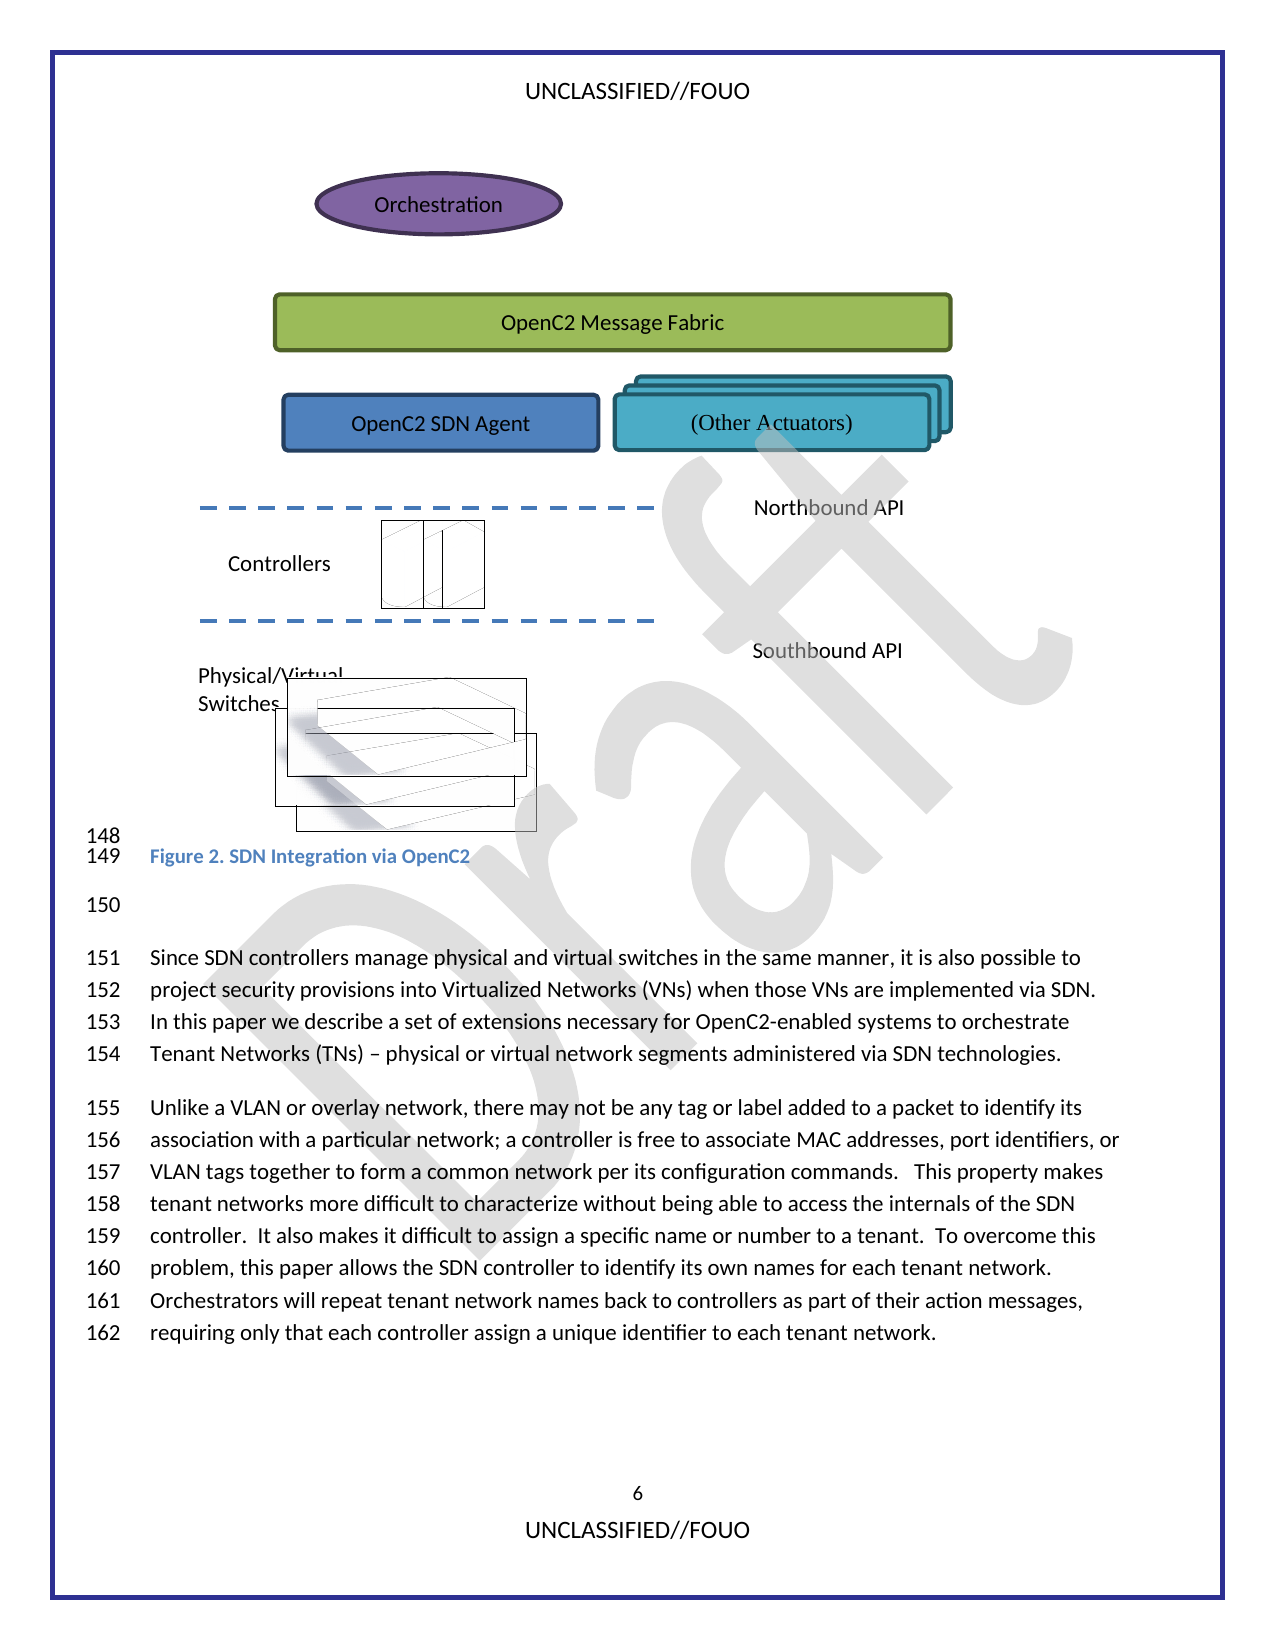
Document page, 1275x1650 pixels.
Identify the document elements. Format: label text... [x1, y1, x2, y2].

text Unlike a VLAN or overlay network, there may not be any tag or label added to a packet to identify its association with a particular network; a controller is free to associate MAC addresses, port identifiers, or VLAN tags together to form a common network per its configuration commands. This property makes tenant networks more difficult to characterize without being able to access the internals of the SDN controller. It also makes it difficult to assign a specific name or number to a tenant. To overcome this problem, this paper allows the SDN controller to identify its own names for each tenant network. Orchestrators will repeat tenant network names back to controllers as part of their action messages, requiring only that each controller assign a unique identifier to each tenant network. [150, 1093, 1125, 1346]
text Since SDN controllers manage physical and virtual switches in the same manner, it is also possible to project security provisions into Virtualized Networks (VNs) when those VNs are implemented via SDN. In this paper we describe a set of extensions necessary for OpenC2-enabled systems to orchestrate Tenant Networks (TNs) – physical or virtual network segments administered via SDN technologies. [150, 943, 1125, 1068]
